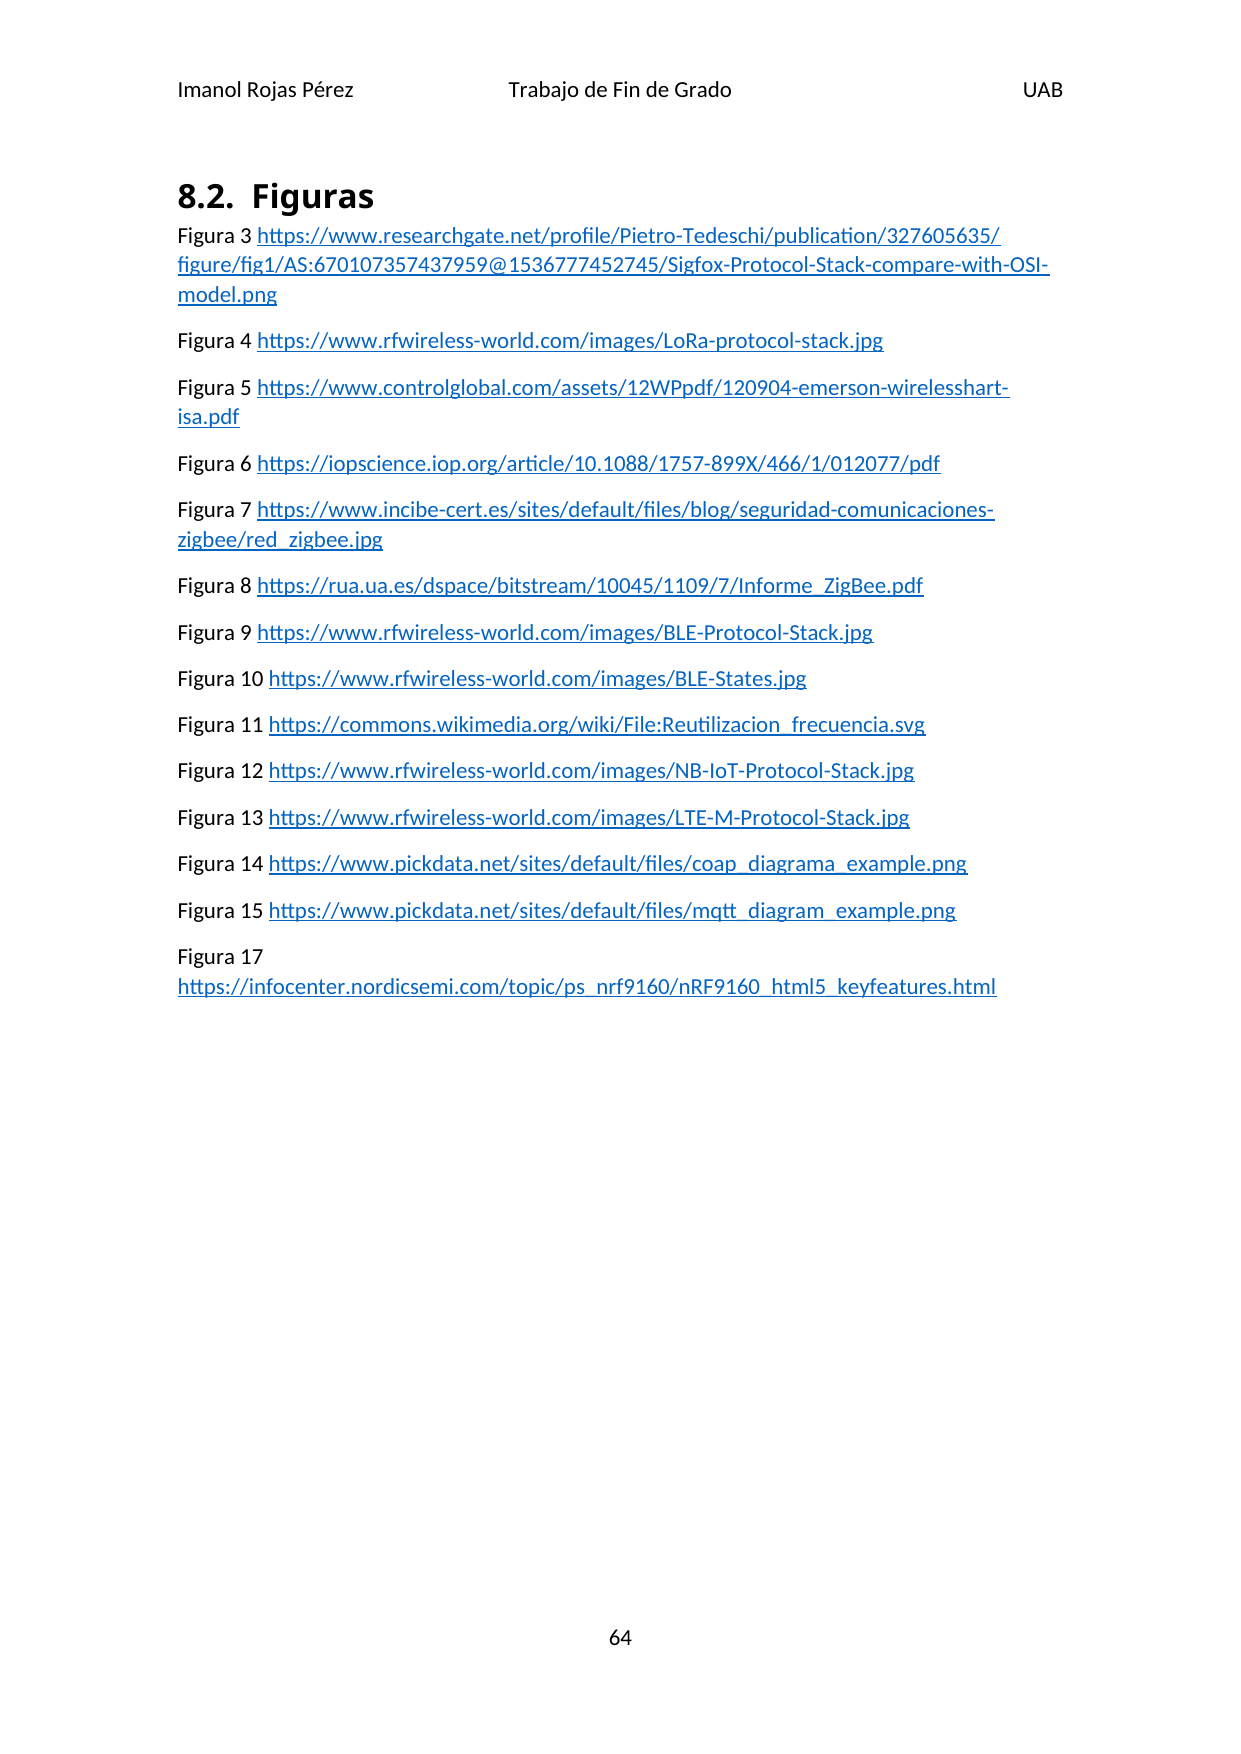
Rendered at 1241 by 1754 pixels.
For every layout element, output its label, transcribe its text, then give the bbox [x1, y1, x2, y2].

text Figura 14 https://www.pickdata.net/sites/default/files/coap_diagrama_example.png [177, 849, 1063, 877]
text Figura 8 https://rua.ua.es/dspace/bitstream/10045/1109/7/Informe_ZigBee.pdf [177, 571, 1063, 599]
text Figura 11 https://commons.wikimedia.org/wiki/File:Reutilizacion_frecuencia.svg [177, 710, 1063, 738]
text Figura 6 https://iopscience.iop.org/article/10.1088/1757-899X/466/1/012077/pdf [177, 449, 1063, 477]
text Figura 10 https://www.rfwireless-world.com/images/BLE-States.jpg [177, 664, 1063, 692]
text Figura 4 https://www.rfwireless-world.com/images/LoRa-protocol-stack.jpg [177, 326, 1063, 354]
text Figura 17 https://infocenter.nordicsemi.com/topic/ps_nrf9160/nRF9160_html5_keyfeatures.html [177, 942, 1063, 1000]
subtitle Figuras [177, 173, 1063, 218]
text Figura 7 https://www.incibe-cert.es/sites/default/files/blog/seguridad-comunicaciones-zigbee/red_zigbee.jpg [177, 495, 1063, 553]
text Figura 12 https://www.rfwireless-world.com/images/NB-IoT-Protocol-Stack.jpg [177, 757, 1063, 785]
text Figura 15 https://www.pickdata.net/sites/default/files/mqtt_diagram_example.png [177, 896, 1063, 924]
text Figura 9 https://www.rfwireless-world.com/images/BLE-Protocol-Stack.jpg [177, 618, 1063, 646]
text Figura 13 https://www.rfwireless-world.com/images/LTE-M-Protocol-Stack.jpg [177, 803, 1063, 831]
text Figura 5 https://www.controlglobal.com/assets/12WPpdf/120904-emerson-wirelesshart-isa.pdf [177, 373, 1063, 431]
text Figura 3 https://www.researchgate.net/profile/Pietro-Tedeschi/publication/327605635/figure/fig1/AS:670107357437959@1536777452745/Sigfox-Protocol-Stack-compare-with-OSI-model.png [177, 221, 1063, 308]
